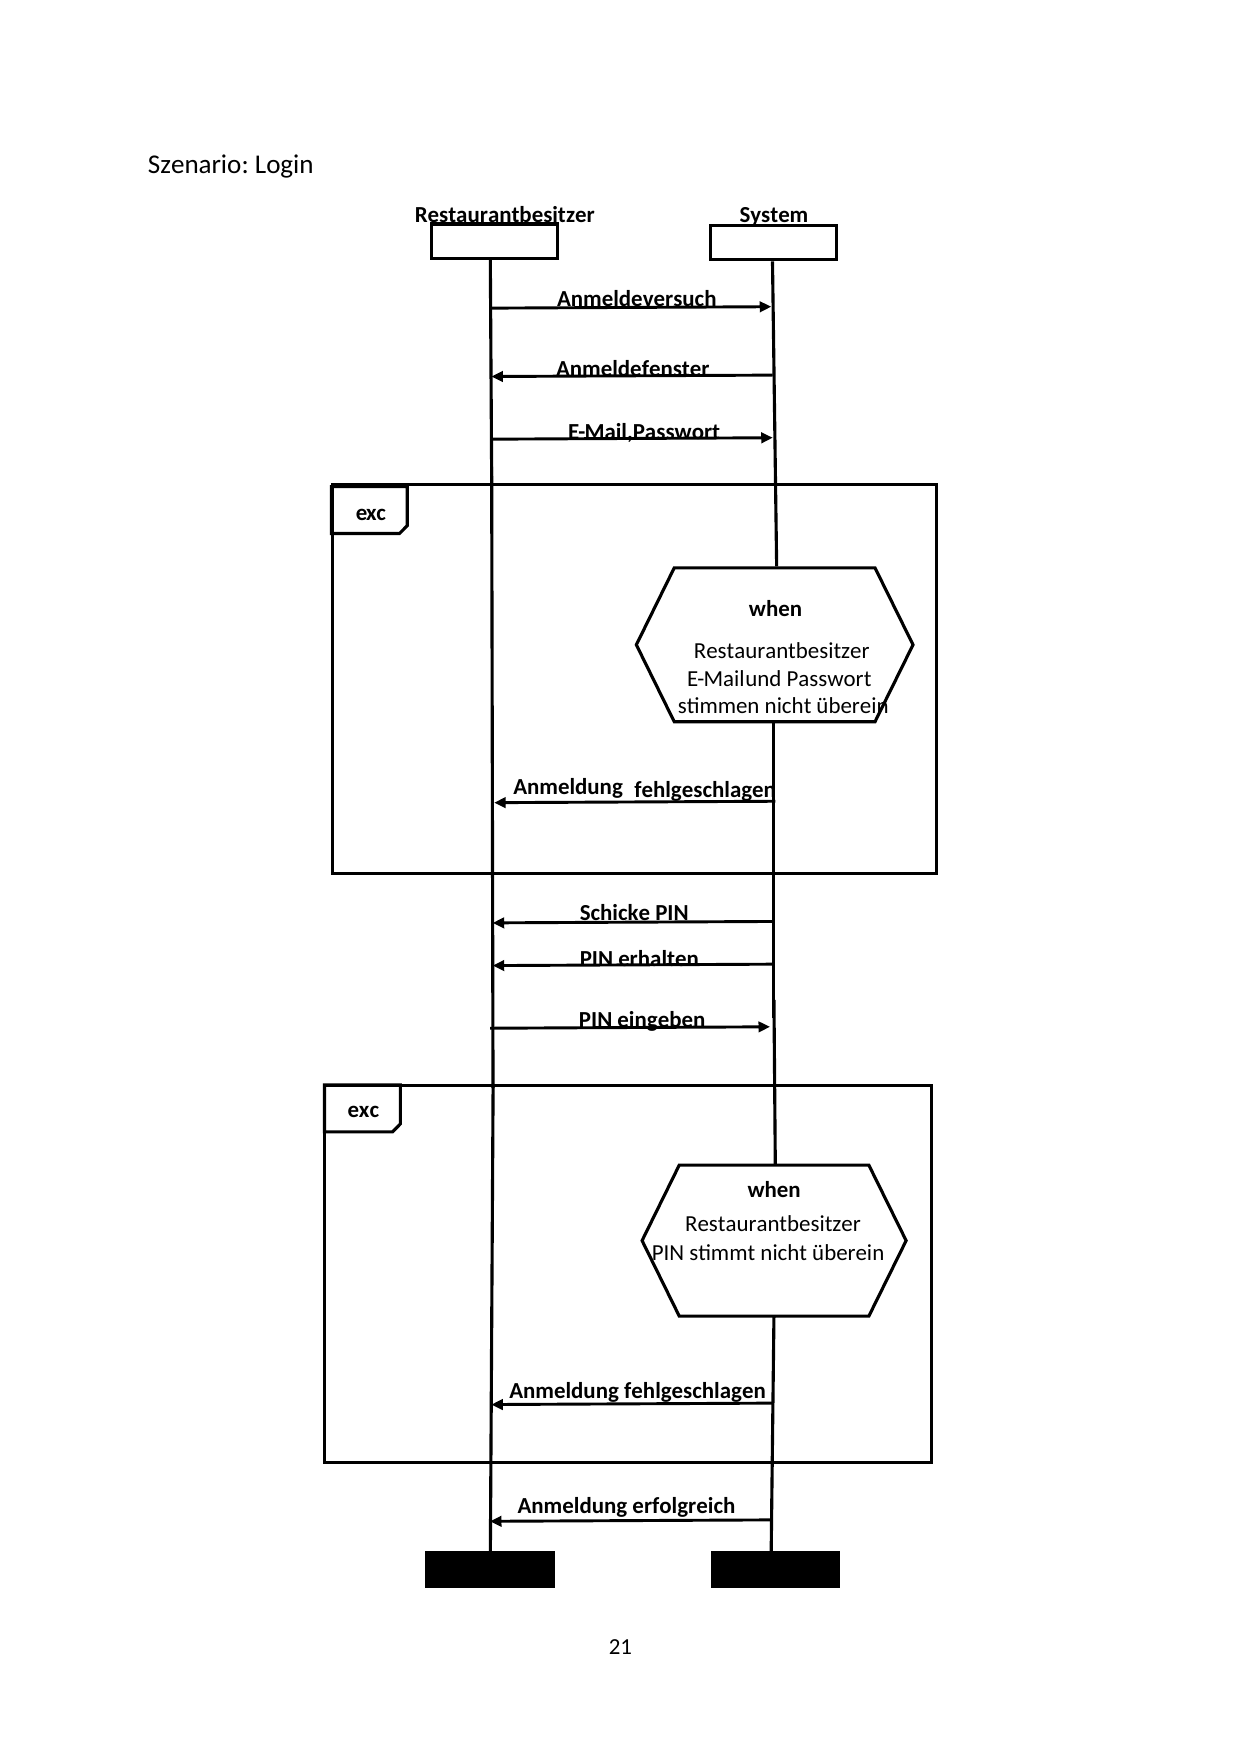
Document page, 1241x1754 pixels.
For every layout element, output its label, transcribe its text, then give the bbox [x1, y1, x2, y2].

text Szenario: Login [148, 148, 1093, 181]
